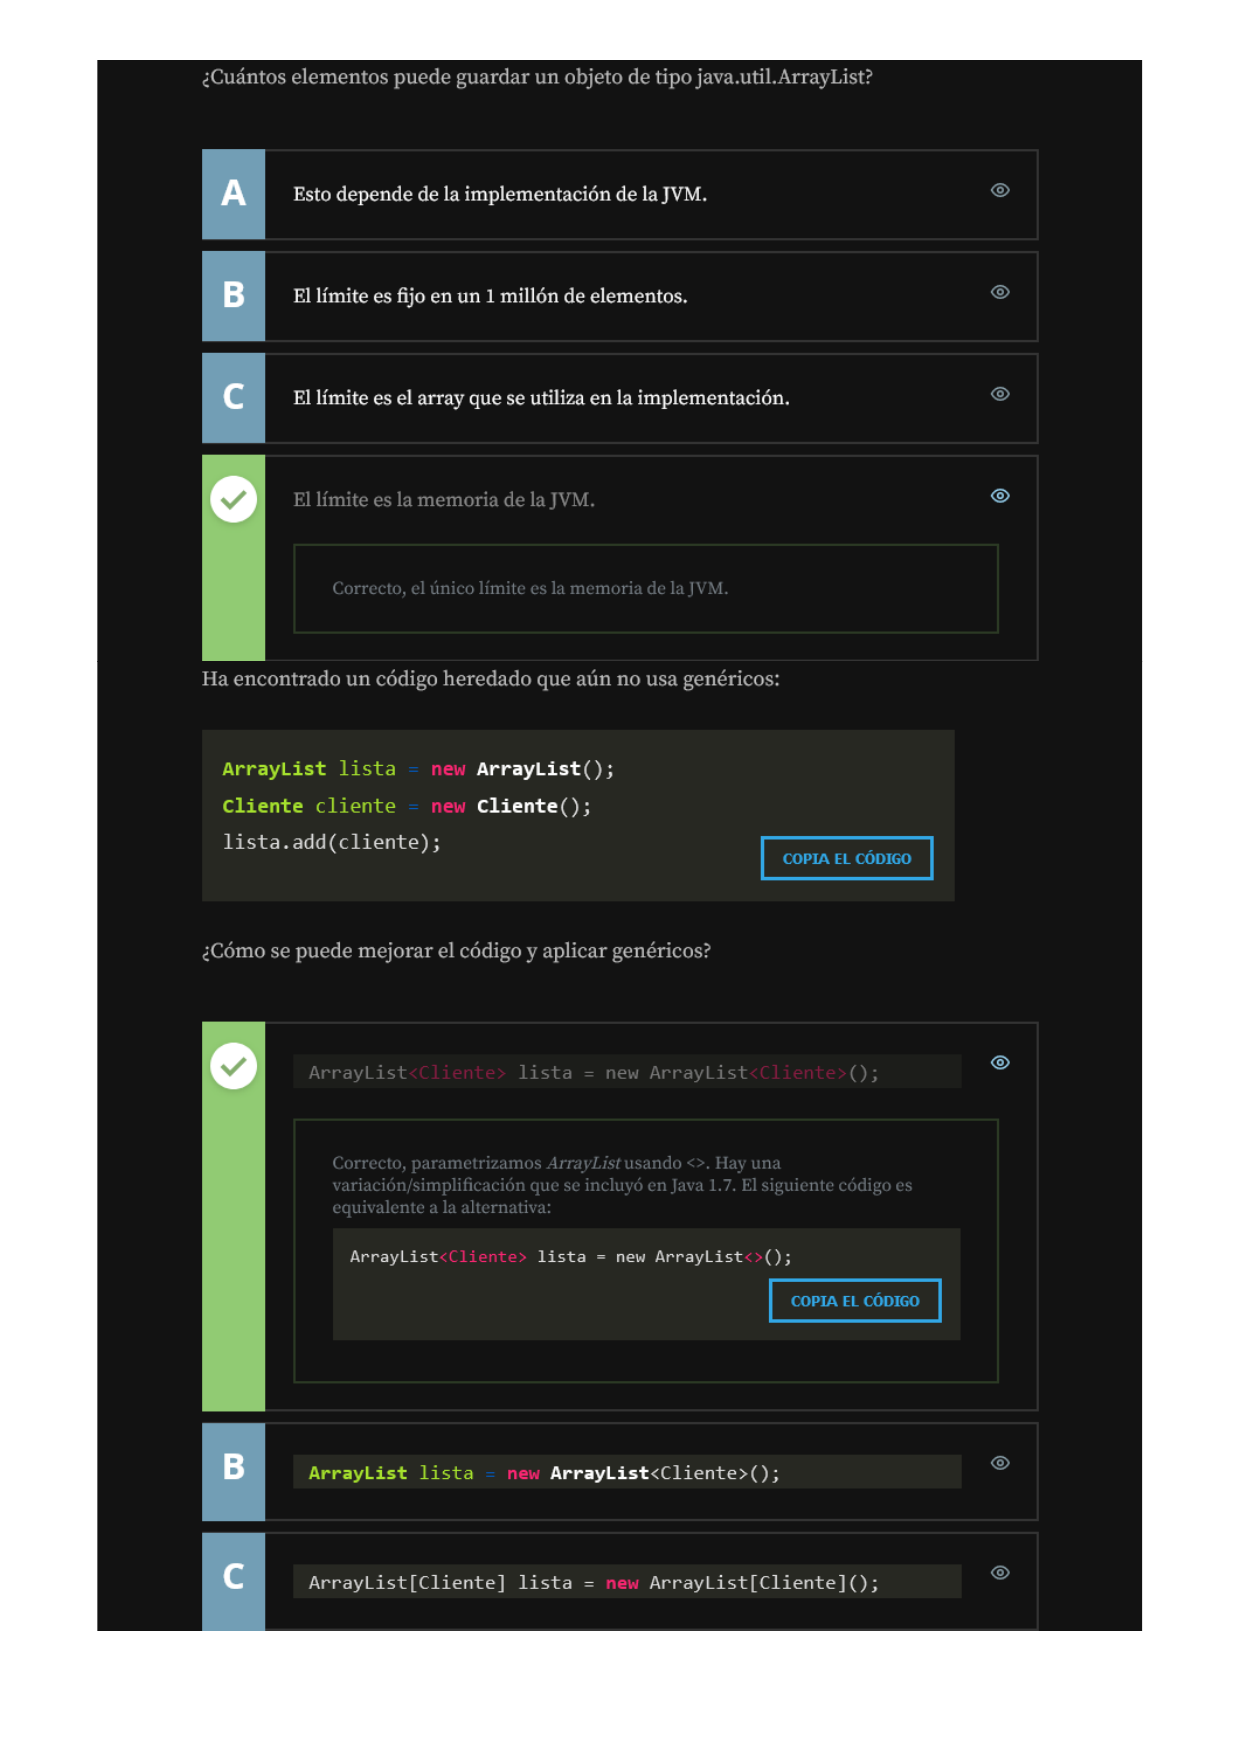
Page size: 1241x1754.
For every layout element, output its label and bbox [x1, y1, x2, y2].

picture [97, 60, 1143, 1631]
